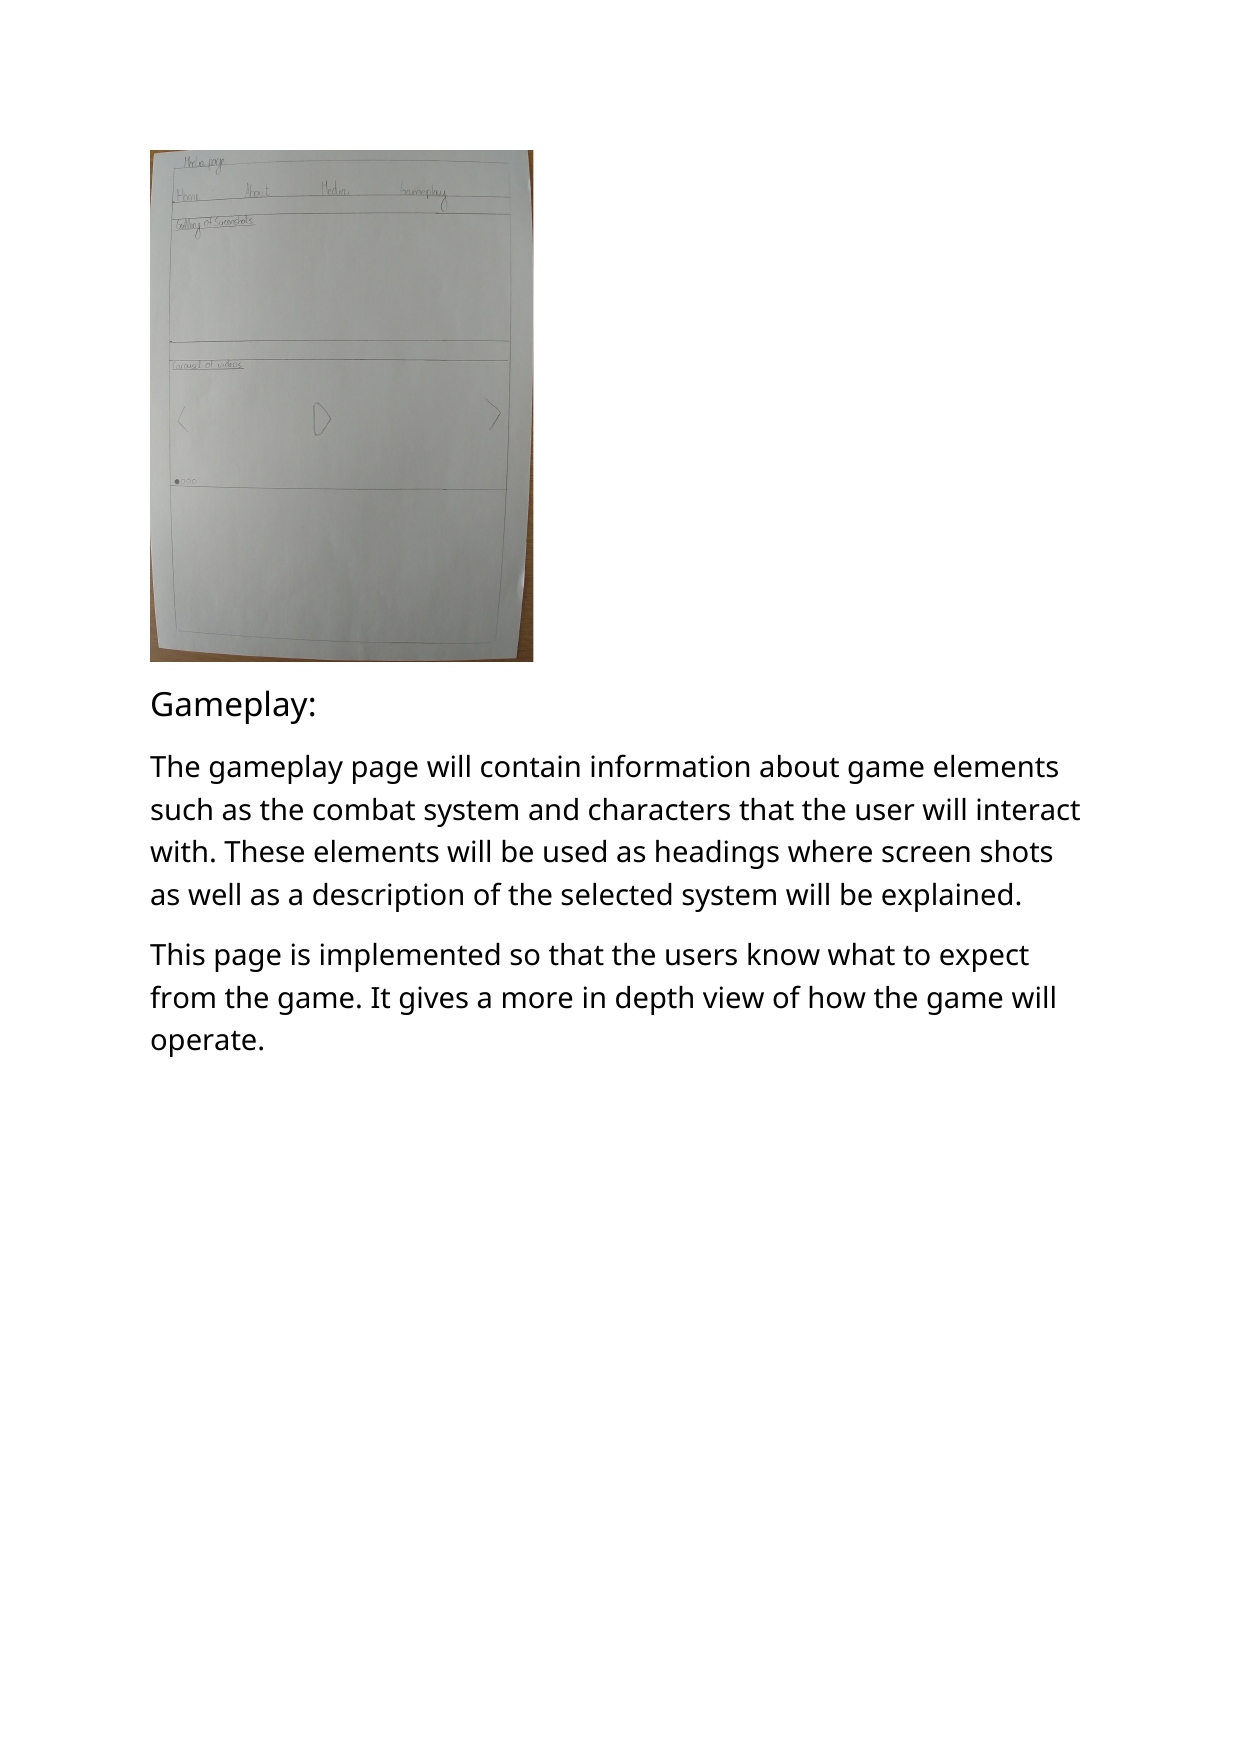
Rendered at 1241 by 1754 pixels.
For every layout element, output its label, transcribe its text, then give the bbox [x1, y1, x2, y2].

picture [150, 150, 534, 662]
text This page is implemented so that the users know what to expect from the game. It gives a more in depth view of how the game will operate. [150, 934, 1090, 1059]
text The gameplay page will contain information about game elements such as the combat system and characters that the user will interact with. These elements will be used as headings where screen shots as well as a description of the selected system will be explained. [150, 746, 1090, 914]
text Gameplay: [150, 681, 1090, 726]
